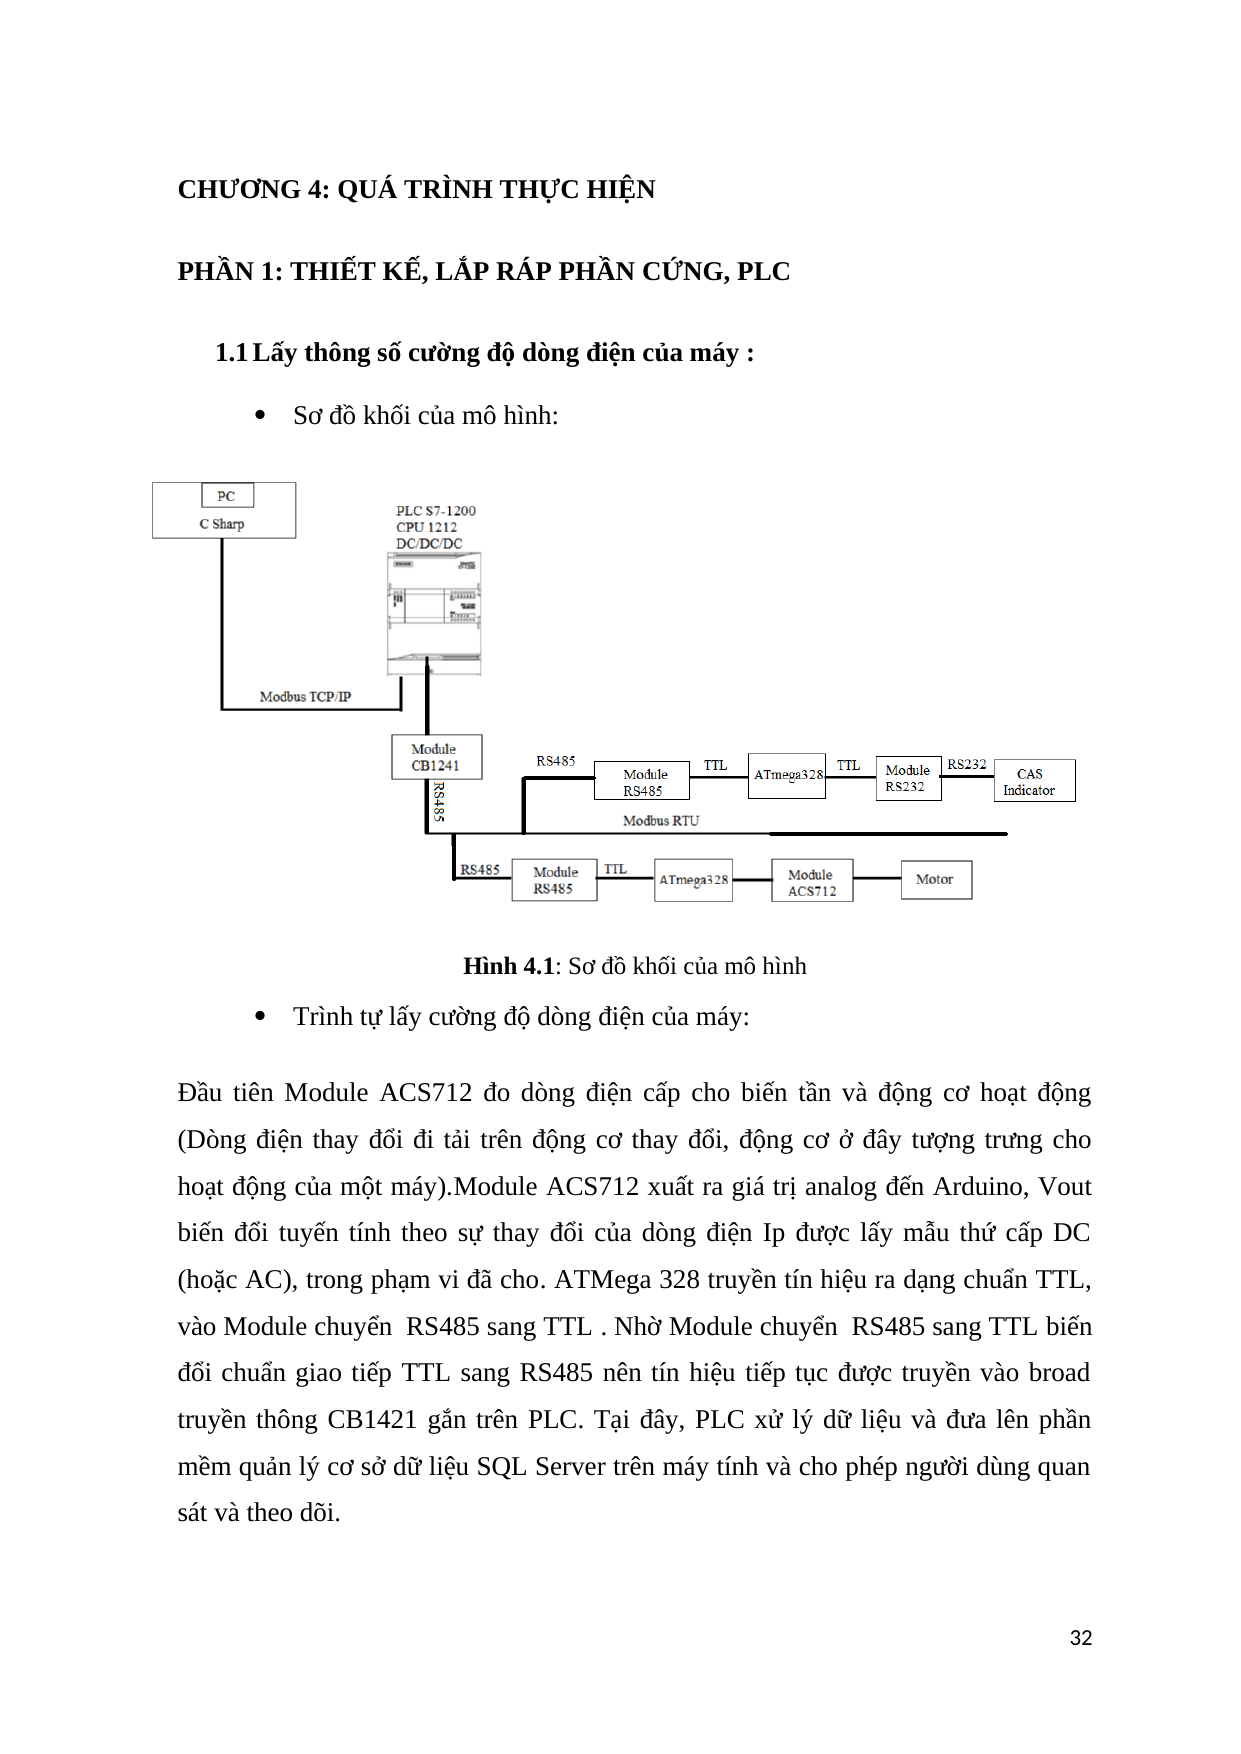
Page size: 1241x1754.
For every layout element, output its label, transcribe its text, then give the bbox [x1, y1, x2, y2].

text Đầu tiên Module ACS712 đo dòng điện cấp cho biến tần và động cơ hoạt động (Dòng điện thay đổi đi tải trên động cơ thay đổi, động cơ ở đây tượng trưng cho hoạt động của một máy).Module ACS712 xuất ra giá trị analog đến Arduino, Vout biến đổi tuyến tính theo sự thay đổi của dòng điện Ip được lấy mẫu thứ cấp DC (hoặc AC), trong phạm vi đã cho. ATMega 328 truyền tín hiệu ra dạng chuẩn TTL, vào Module chuyển RS485 sang TTL . Nhờ Module chuyển RS485 sang TTL biến đổi chuẩn giao tiếp TTL sang RS485 nên tín hiệu tiếp tục được truyền vào broad truyền thông CB1421 gắn trên PLC. Tại đây, PLC xử lý dữ liệu và đưa lên phần mềm quản lý cơ sở dữ liệu SQL Server trên máy tính và cho phép người dùng quan sát và theo dõi. [177, 1077, 1092, 1528]
list Sơ đồ khối của mô hình: [255, 399, 1092, 430]
picture [142, 470, 1090, 918]
list Lấy thông số cường độ dòng điện của máy : [215, 336, 1092, 367]
subtitle CHƯƠNG 4: QUÁ TRÌNH THỰC HIỆN [177, 173, 1092, 204]
subtitle PHẦN 1: THIẾT KẾ, LẮP RÁP PHẦN CỨNG, PLC [177, 255, 1092, 286]
list Trình tự lấy cường độ dòng điện của máy: [255, 1001, 1092, 1032]
